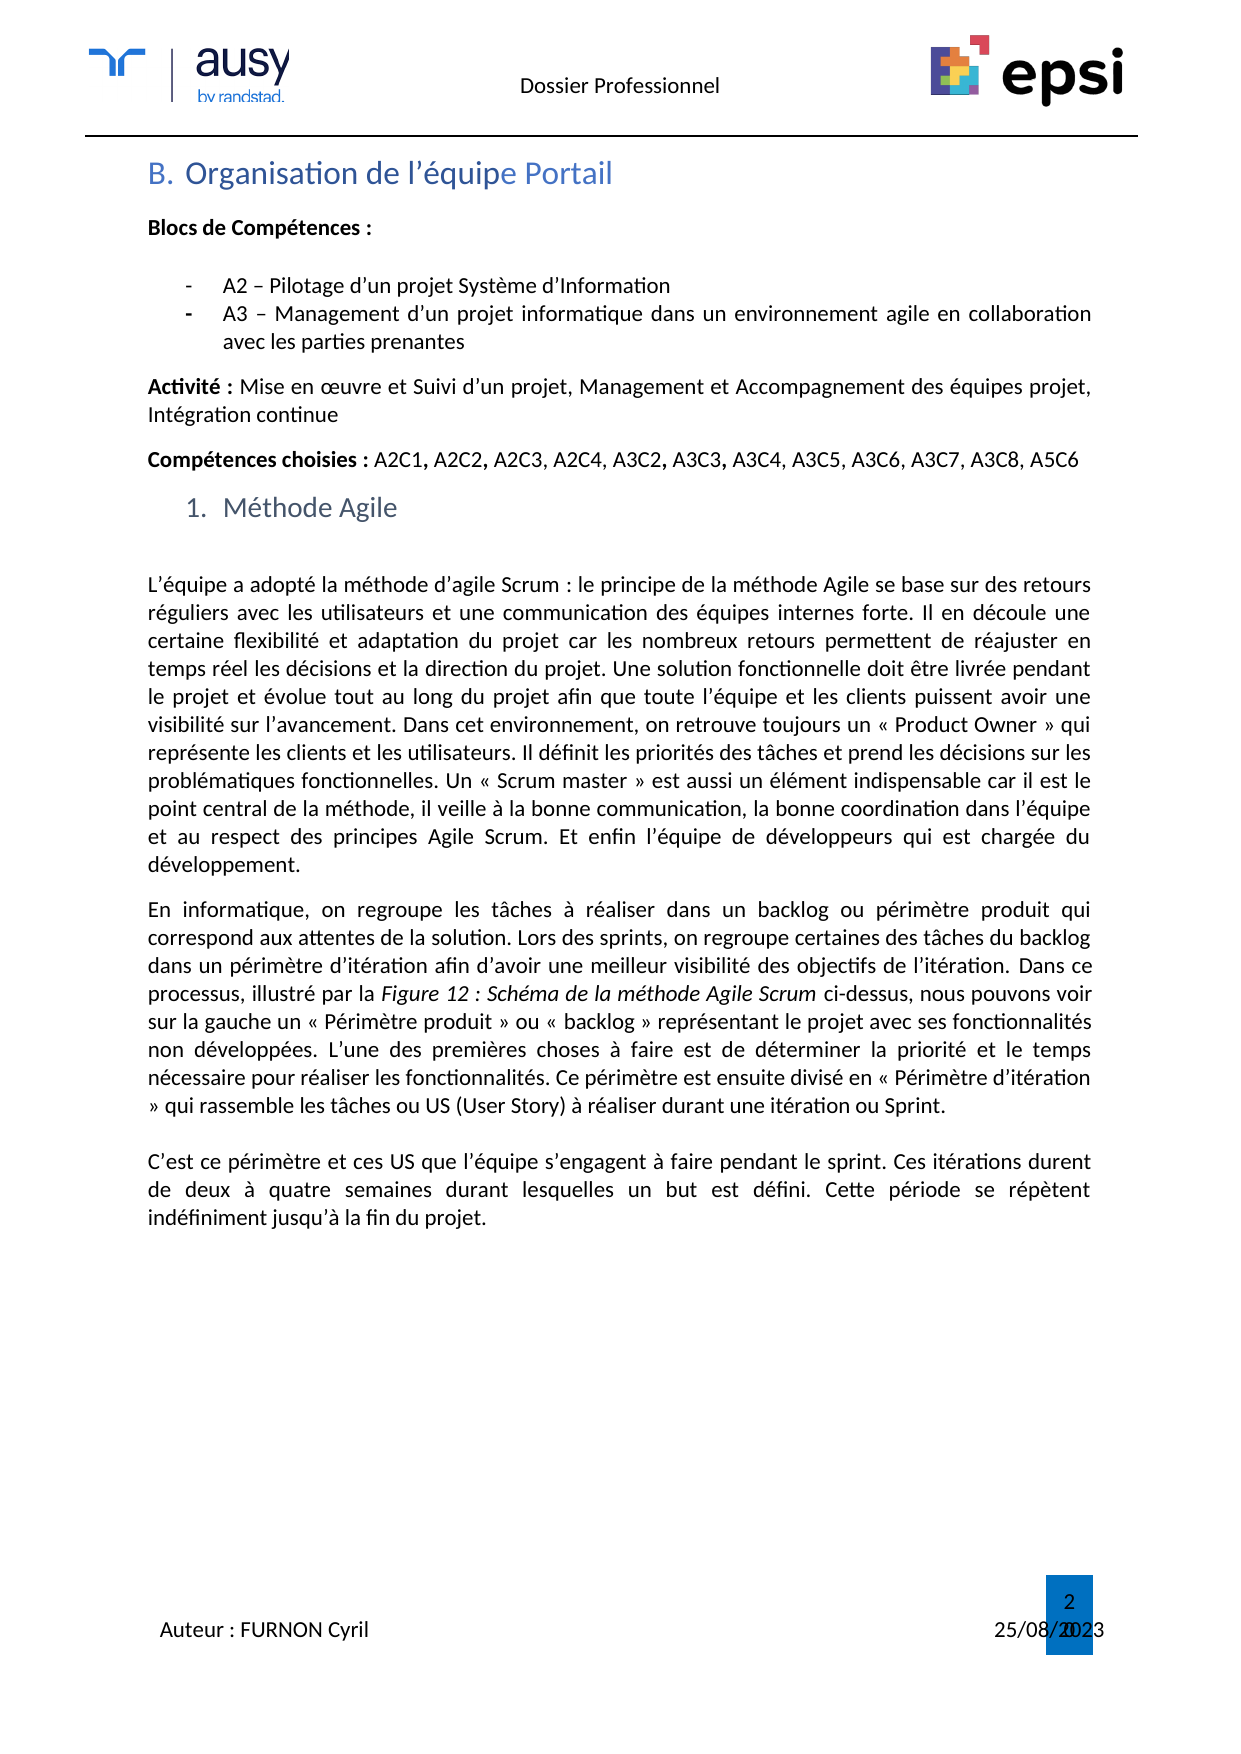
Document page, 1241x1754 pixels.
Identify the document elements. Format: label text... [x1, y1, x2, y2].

list A2 – Pilotage d’un projet Système d’Information [185, 271, 1093, 299]
picture [88, 48, 289, 102]
text Blocs de Compétences : [148, 213, 1093, 241]
list A3 – Management d’un projet informatique dans un environnement agile en collaboration avec les parties prenantes [185, 299, 1093, 356]
text Compétences choisies : A2C1, A2C2, A2C3, A2C4, A3C2, A3C3, A3C4, A3C5, A3C6, A3C7, A3C8, A5C6 [148, 445, 1093, 473]
text L’équipe a adopté la méthode d’agile Scrum : le principe de la méthode Agile se base sur des retours réguliers avec les utilisateurs et une communication des équipes internes forte. Il en découle une certaine flexibilité et adaptation du projet car les nombreux retours permettent de réajuster en temps réel les décisions et la direction du projet. Une solution fonctionnelle doit être livrée pendant le projet et évolue tout au long du projet afin que toute l’équipe et les clients puissent avoir une visibilité sur l’avancement. Dans cet environnement, on retrouve toujours un « Product Owner » qui représente les clients et les utilisateurs. Il définit les priorités des tâches et prend les décisions sur les problématiques fonctionnelles. Un « Scrum master » est aussi un élément indispensable car il est le point central de la méthode, il veille à la bonne communication, la bonne coordination dans l’équipe et au respect des principes Agile Scrum. Et enfin l’équipe de développeurs qui est chargée du développement. [148, 570, 1093, 878]
text Activité : Mise en œuvre et Suivi d’un projet, Management et Accompagnement des équipes projet, Intégration continue [148, 372, 1093, 428]
subtitle Organisation de l’équipe Portail [148, 152, 1093, 192]
text En informatique, on regroupe les tâches à réaliser dans un backlog ou périmètre produit qui correspond aux attentes de la solution. Lors des sprints, on regroupe certaines des tâches du backlog dans un périmètre d’itération afin d’avoir une meilleur visibilité des objectifs de l’itération. Dans ce processus, illustré par la Figure 12 : Schéma de la méthode Agile Scrum ci-dessus, nous pouvons voir sur la gauche un « Périmètre produit » ou « backlog » représentant le projet avec ses fonctionnalités non développées. L’une des premières choses à faire est de déterminer la priorité et le temps nécessaire pour réaliser les fonctionnalités. Ce périmètre est ensuite divisé en « Périmètre d’itération » qui rassemble les tâches ou US (User Story) à réaliser durant une itération ou Sprint. [148, 895, 1093, 1119]
subtitle Méthode Agile [185, 489, 1093, 525]
text C’est ce périmètre et ces US que l’équipe s’engagent à faire pendant le sprint. Ces itérations durent de deux à quatre semaines durant lesquelles un but est défini. Cette période se répètent indéfiniment jusqu’à la fin du projet. [148, 1147, 1093, 1231]
